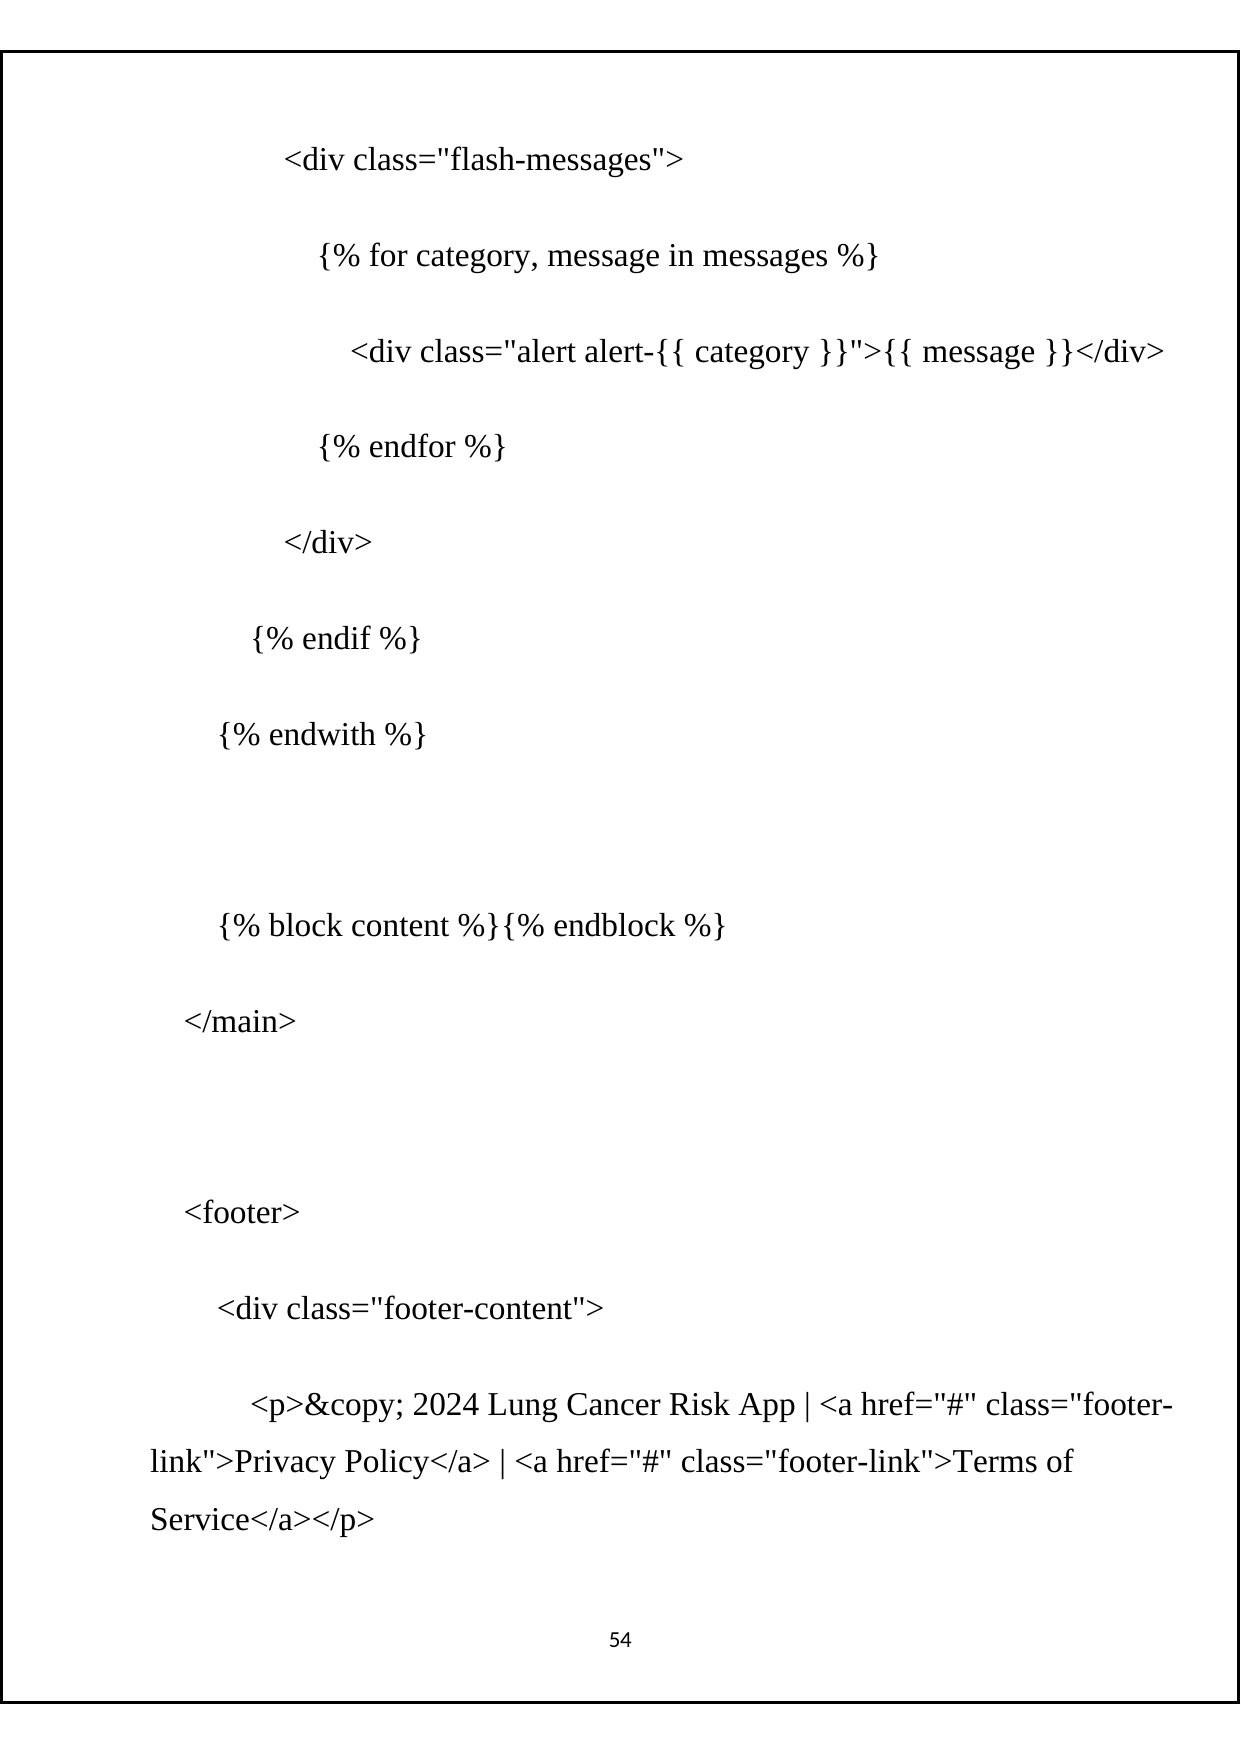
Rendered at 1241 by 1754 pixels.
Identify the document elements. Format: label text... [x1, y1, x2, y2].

subtitle {% block content %}{% endblock %} [150, 905, 1237, 944]
subtitle <div class="footer-content"> [150, 1288, 1237, 1327]
subtitle {% endfor %} [150, 427, 1237, 465]
subtitle <div class="alert alert-{{ category }}">{{ message }}</div> [150, 331, 1237, 369]
subtitle {% for category, message in messages %} [150, 235, 1237, 274]
subtitle <div class="flash-messages"> [150, 139, 1237, 178]
subtitle </main> [150, 1001, 1237, 1039]
subtitle {% endwith %} [150, 714, 1237, 752]
subtitle </div> [150, 522, 1237, 561]
subtitle {% endif %} [150, 618, 1237, 657]
subtitle <p>&copy; 2024 Lung Cancer Risk App | <a href="#" class="footer-link">Privacy Policy</a> | <a href="#" class="footer-link">Terms of Service</a></p> [150, 1384, 1237, 1537]
subtitle <footer> [150, 1193, 1237, 1231]
